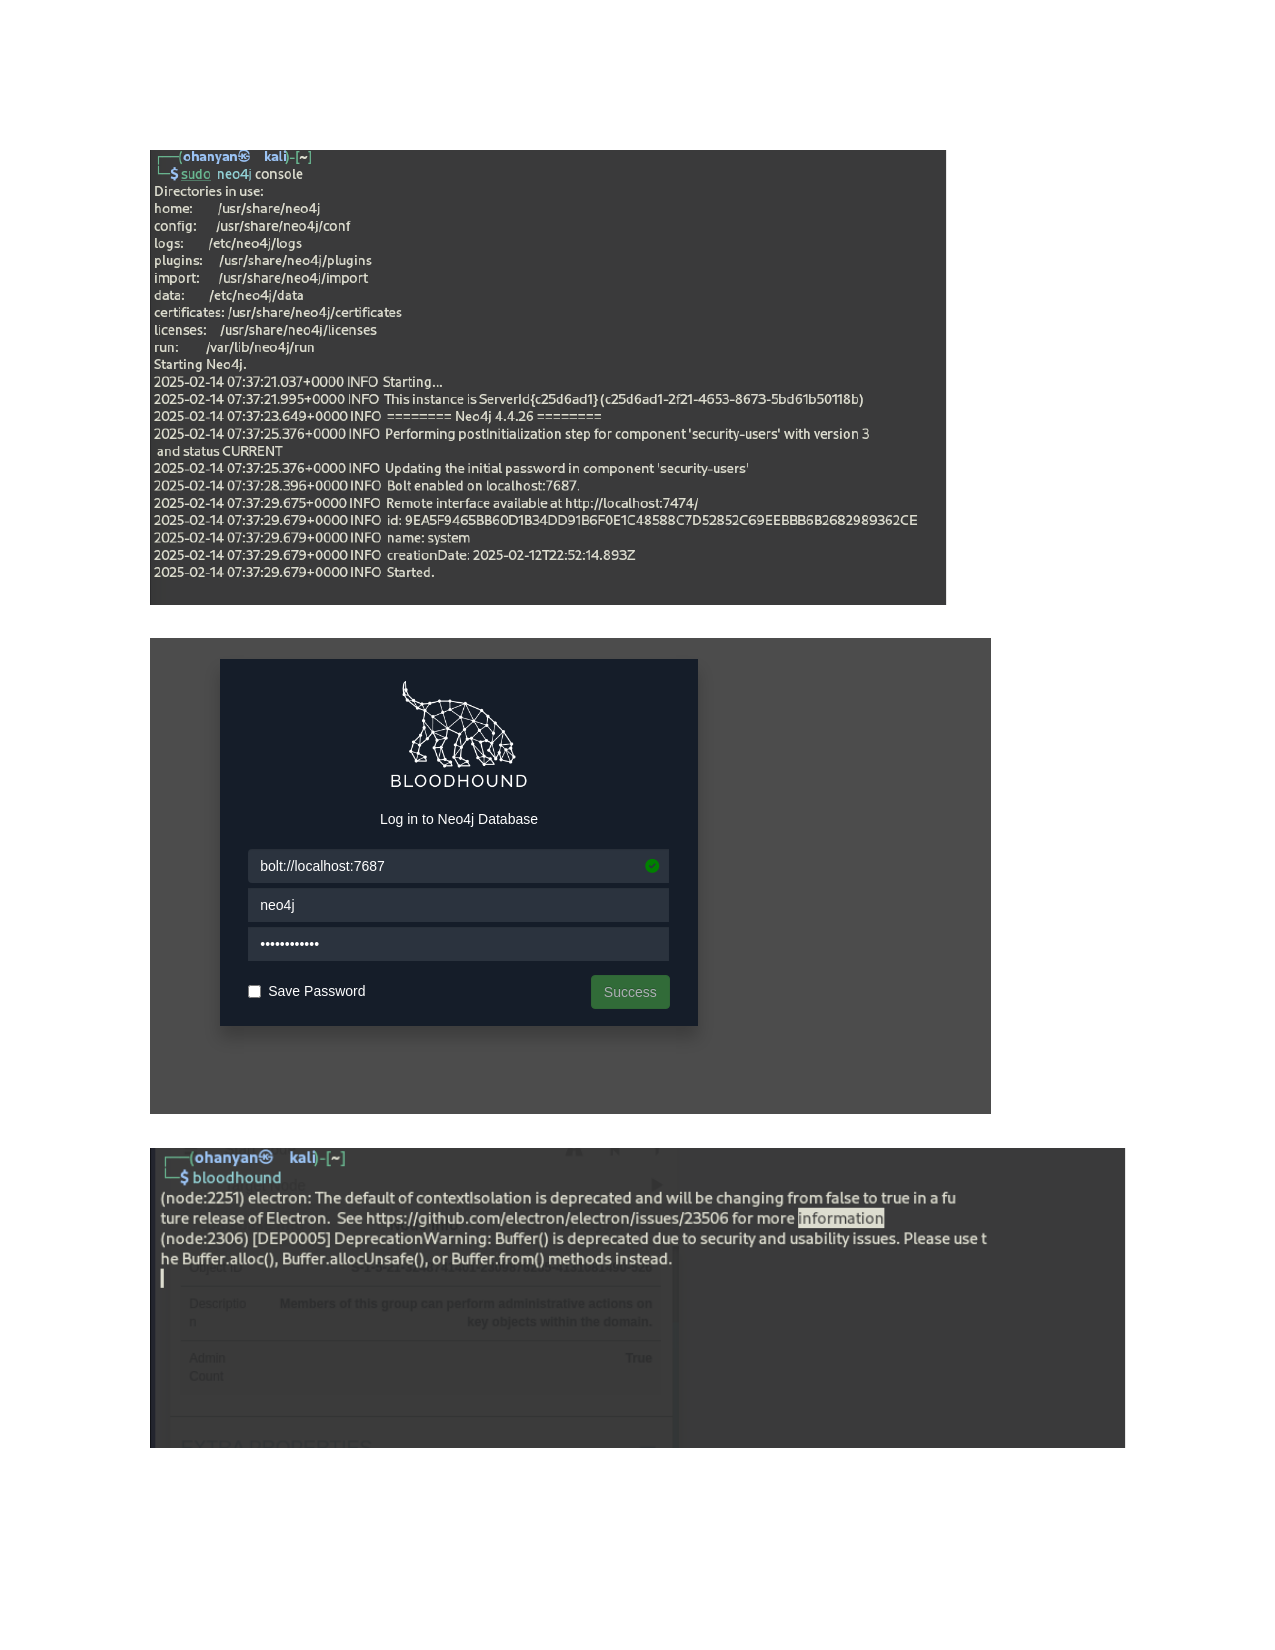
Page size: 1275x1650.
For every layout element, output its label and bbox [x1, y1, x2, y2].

picture [150, 150, 947, 605]
picture [150, 1148, 1125, 1448]
picture [150, 638, 991, 1114]
